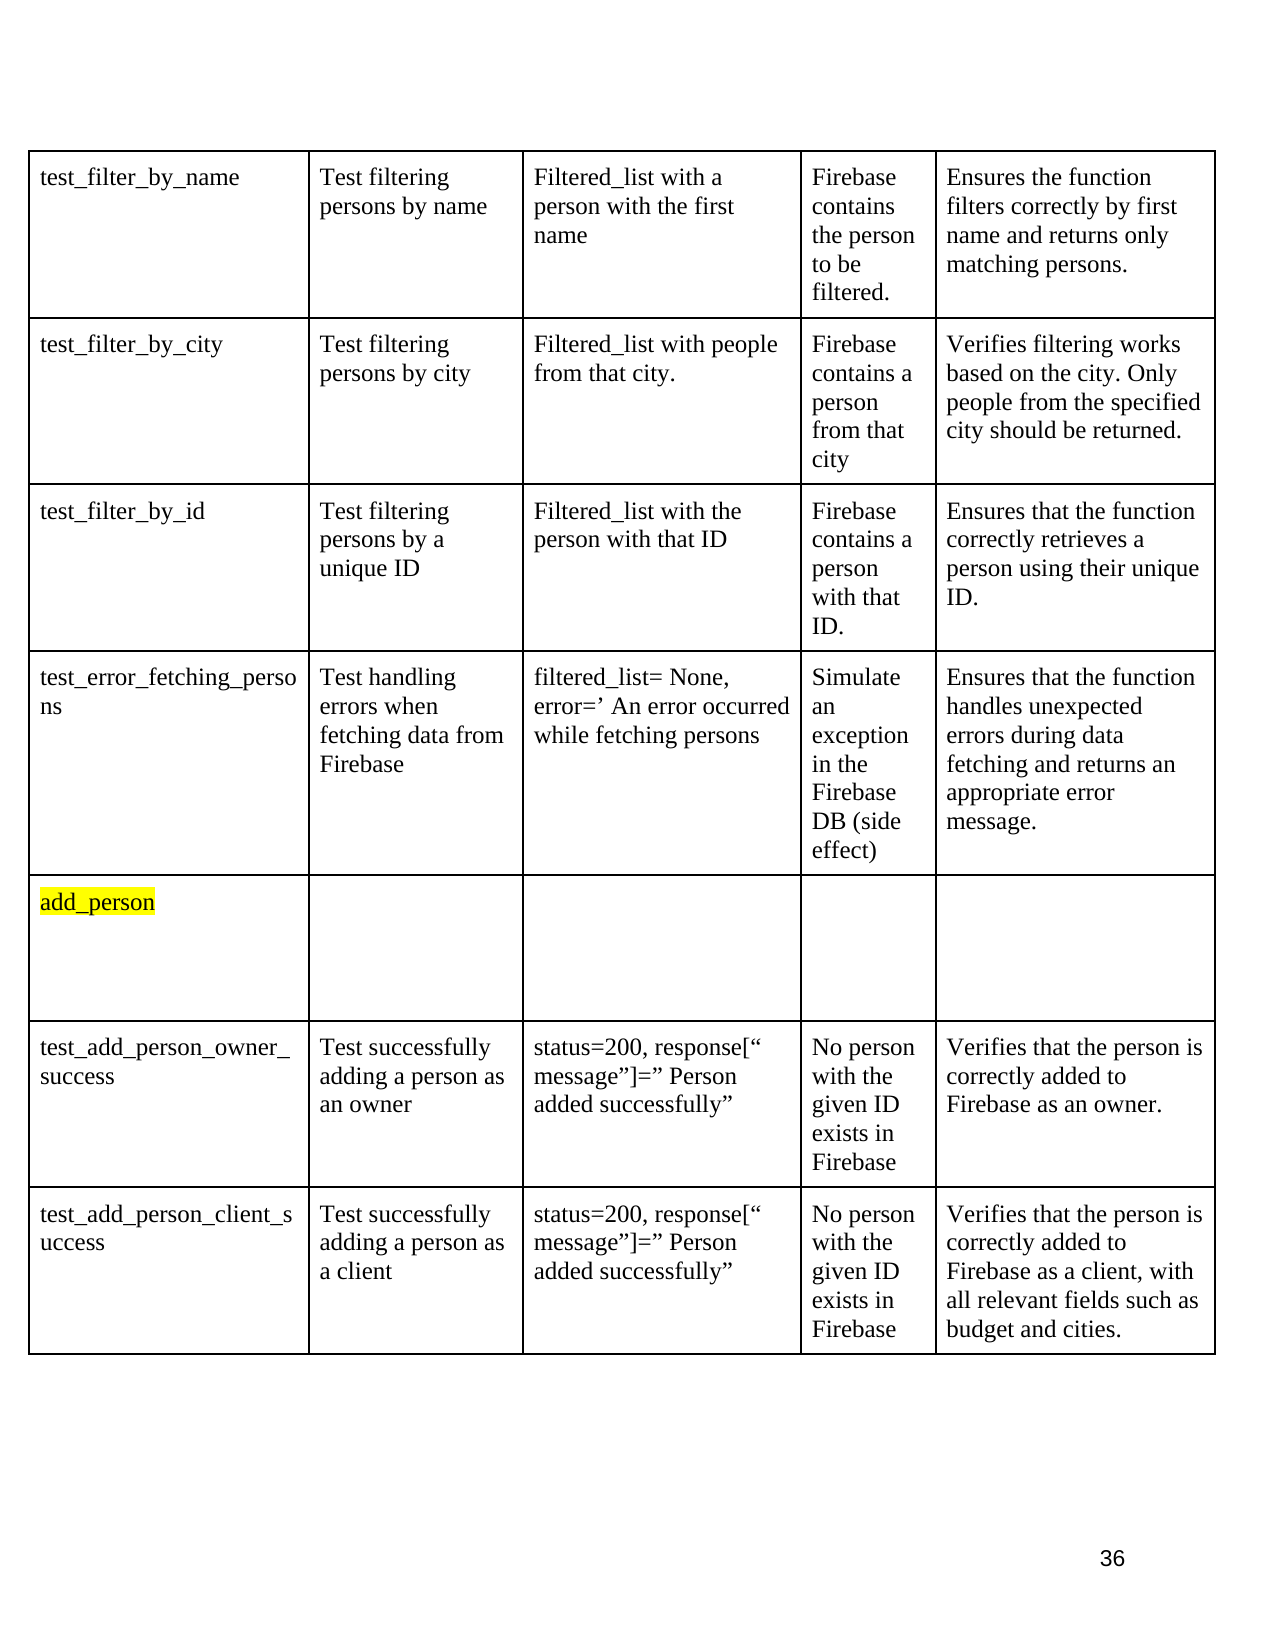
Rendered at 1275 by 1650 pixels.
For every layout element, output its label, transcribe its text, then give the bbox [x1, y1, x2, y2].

table_cell Verifies that the person is correctly added to Firebase as an owner. [937, 1022, 1214, 1186]
table_cell test_filter_by_name [30, 152, 308, 317]
table_cell Firebase contains a person from that city [802, 319, 935, 483]
table_cell Firebase contains a person with that ID. [802, 485, 935, 650]
table_cell [524, 876, 800, 1019]
table_cell test_add_person_owner_success [30, 1022, 308, 1186]
table_cell Test filtering persons by a unique ID [310, 485, 522, 650]
table_cell Verifies that the person is correctly added to Firebase as a client, with all relevant fields such as budget and cities. [937, 1188, 1214, 1353]
table_cell No person with the given ID exists in Firebase [802, 1022, 935, 1186]
table_cell test_add_person_client_success [30, 1188, 308, 1353]
table_cell No person with the given ID exists in Firebase [802, 1188, 935, 1353]
table_cell Filtered_list with the person with that ID [524, 485, 800, 650]
table_cell Ensures that the function handles unexpected errors during data fetching and returns an appropriate error message. [937, 652, 1214, 874]
table_cell Firebase contains the person to be filtered. [802, 152, 935, 317]
table_cell Filtered_list with a person with the first name [524, 152, 800, 317]
table_cell Filtered_list with people from that city. [524, 319, 800, 483]
table_cell Verifies filtering works based on the city. Only people from the specified city should be returned. [937, 319, 1214, 483]
table_cell [802, 876, 935, 1019]
table_cell Test filtering persons by name [310, 152, 522, 317]
table_cell Ensures the function filters correctly by first name and returns only matching persons. [937, 152, 1214, 317]
table_cell Simulate an exception in the Firebase DB (side effect) [802, 652, 935, 874]
table_cell status=200, response[“ message”]=” Person added successfully” [524, 1188, 800, 1353]
table_cell Test successfully adding a person as a client [310, 1188, 522, 1353]
table_cell test_filter_by_id [30, 485, 308, 650]
table_cell [310, 876, 522, 1019]
table_cell Ensures that the function correctly retrieves a person using their unique ID. [937, 485, 1214, 650]
table_cell Test successfully adding a person as an owner [310, 1022, 522, 1186]
table_cell add_person [30, 876, 308, 1019]
table_cell test_filter_by_city [30, 319, 308, 483]
table_cell Test filtering persons by city [310, 319, 522, 483]
table_cell Test handling errors when fetching data from Firebase [310, 652, 522, 874]
table_cell filtered_list= None, error=’ An error occurred while fetching persons [524, 652, 800, 874]
table_cell [937, 876, 1214, 1019]
table_cell test_error_fetching_persons [30, 652, 308, 874]
table_cell status=200, response[“ message”]=” Person added successfully” [524, 1022, 800, 1186]
